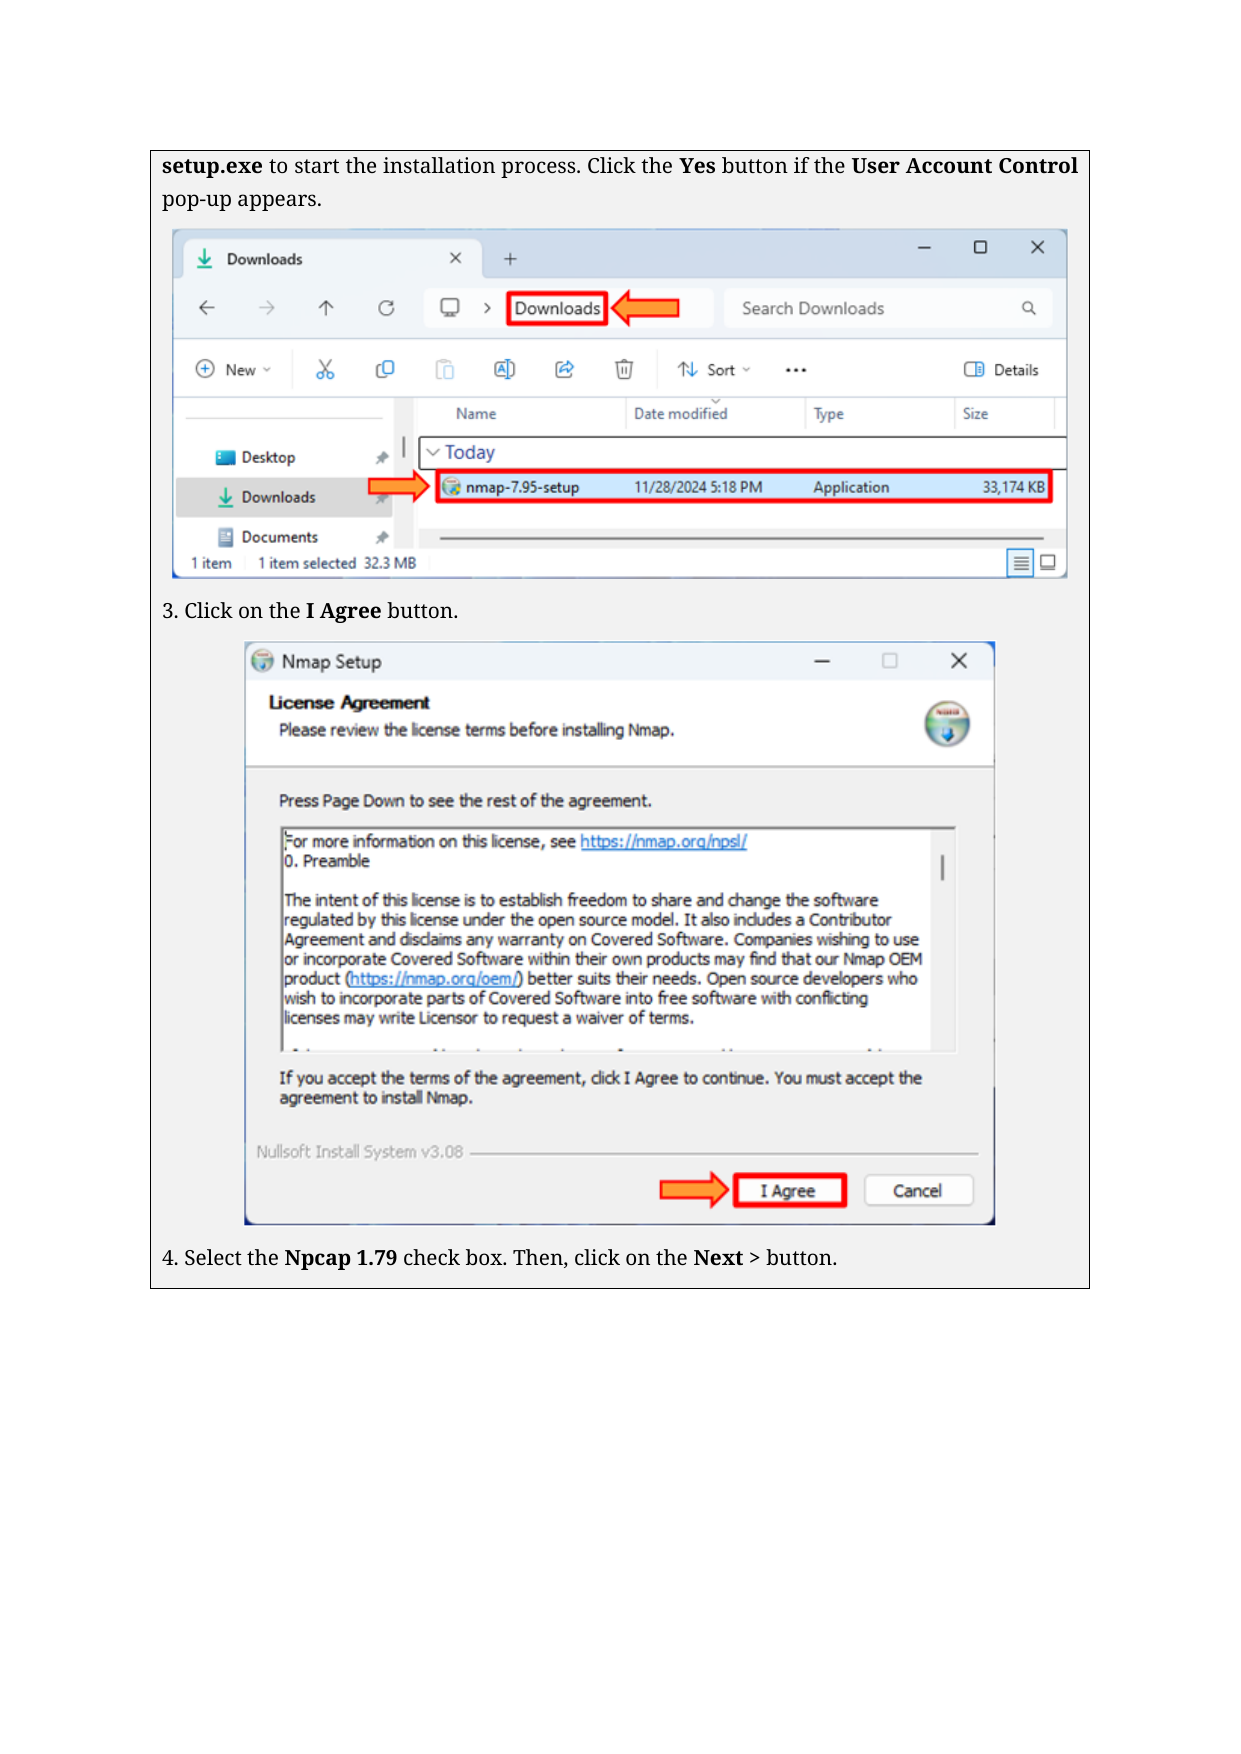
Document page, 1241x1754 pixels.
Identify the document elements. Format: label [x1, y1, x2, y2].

picture [172, 228, 1069, 579]
table_header [151, 151, 1089, 1288]
picture [243, 640, 997, 1227]
